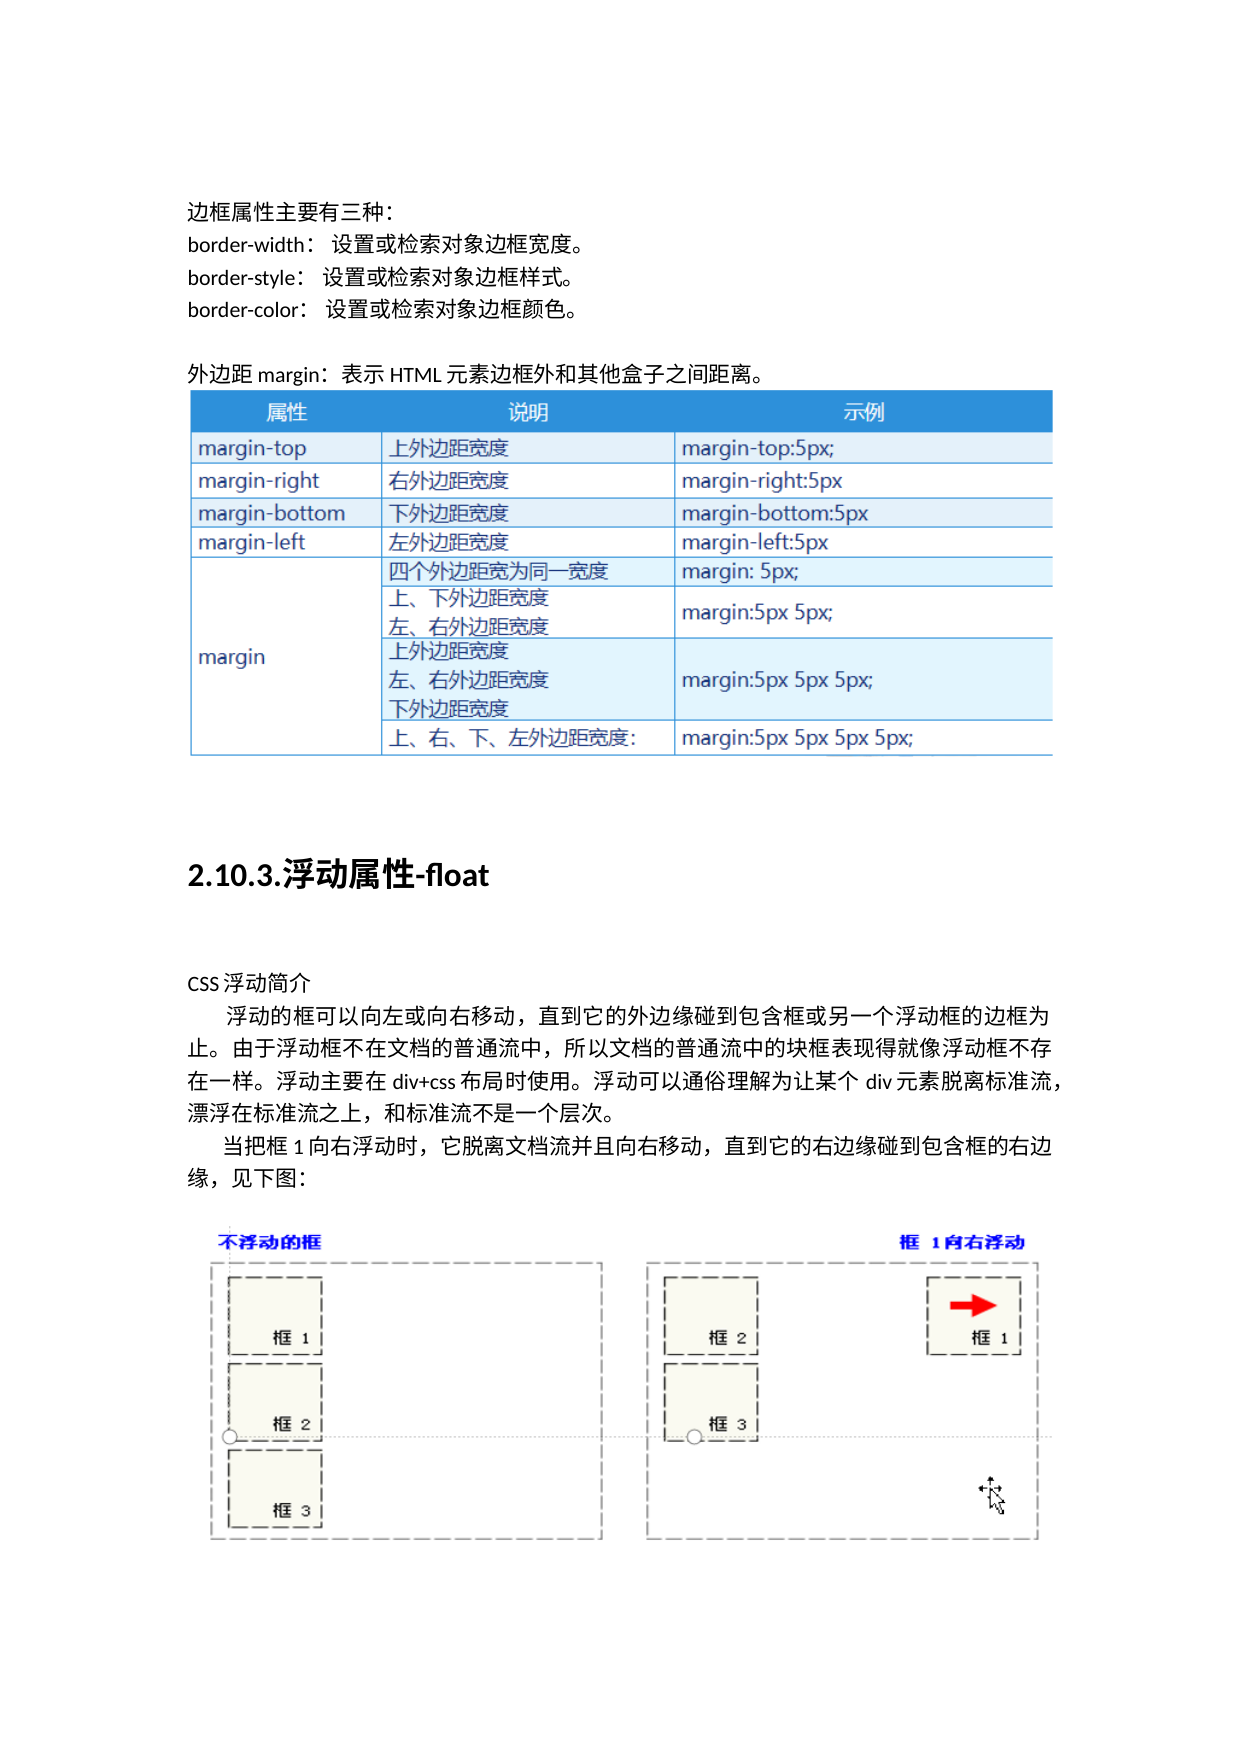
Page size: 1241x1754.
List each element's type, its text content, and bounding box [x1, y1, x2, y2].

text border-style： 设置或检索对象边框样式。 [187, 259, 1053, 292]
text CSS浮动简介 [187, 966, 1053, 998]
picture [187, 389, 1053, 757]
text 当把框 1 向右浮动时，它脱离文档流并且向右移动，直到它的右边缘碰到包含框的右边缘，见下图： [187, 1128, 1053, 1193]
subtitle 2.10.3.浮动属性-float [187, 839, 1053, 904]
text border-width： 设置或检索对象边框宽度。 [187, 227, 1053, 259]
picture [187, 1225, 1053, 1561]
text 外边距margin：表示HTML元素边框外和其他盒子之间距离。 [187, 357, 1053, 389]
text 浮动的框可以向左或向右移动，直到它的外边缘碰到包含框或另一个浮动框的边框为止。由于浮动框不在文档的普通流中，所以文档的普通流中的块框表现得就像浮动框不存在一样。浮动主要在div+css布局时使用。浮动可以通俗理解为让某个div元素脱离标准流，漂浮在标准流之上，和标准流不是一个层次。 [187, 998, 1053, 1128]
text 边框属性主要有三种： [187, 194, 1053, 227]
text border-color： 设置或检索对象边框颜色。 [187, 292, 1053, 324]
